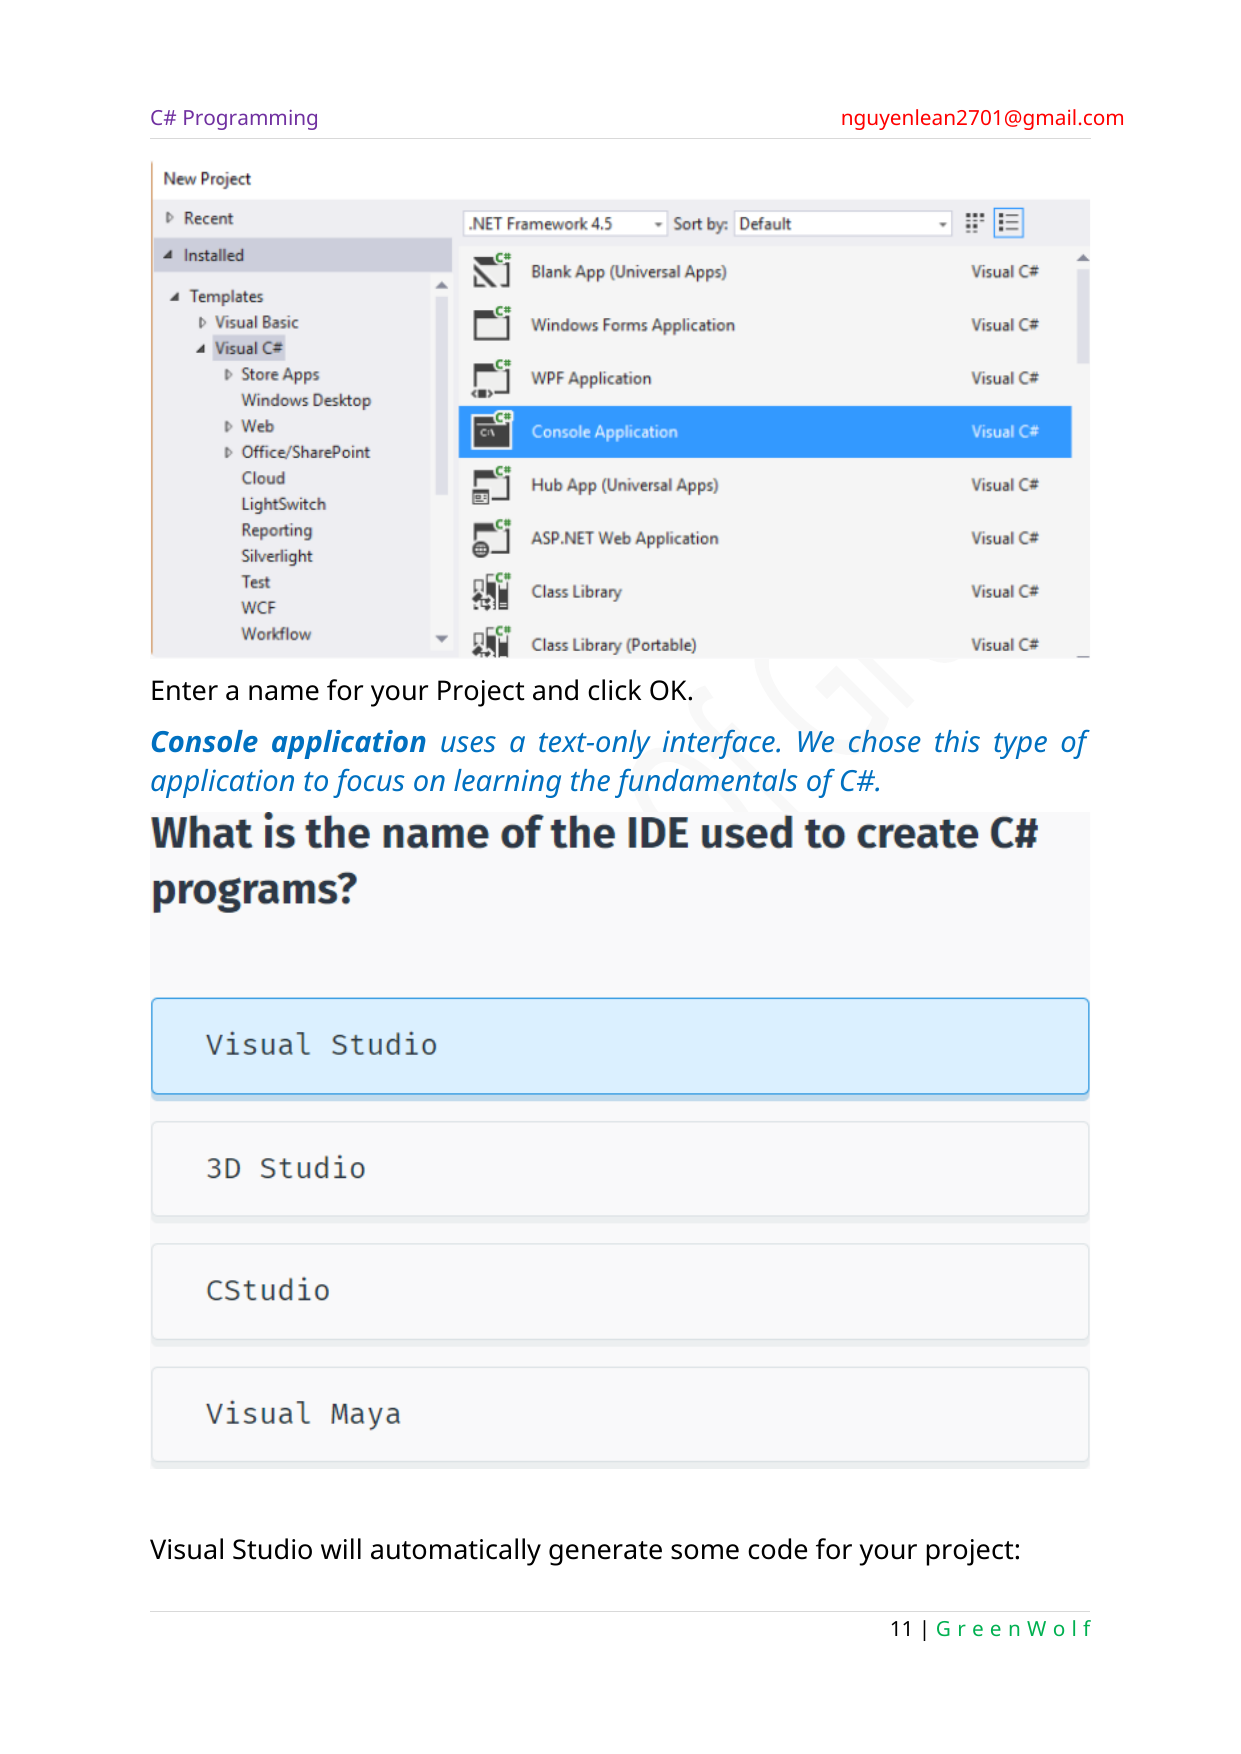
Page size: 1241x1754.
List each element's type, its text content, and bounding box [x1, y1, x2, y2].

text Enter a name for your Project and click OK. [150, 672, 1090, 708]
picture [150, 160, 1091, 659]
picture [150, 812, 1091, 1469]
text Console application uses a text-only interface. We chose this type of application to focus on learning the fundamentals of C#. [150, 721, 1090, 800]
text Visual Studio will automatically generate some code for your project: [150, 1530, 1090, 1567]
